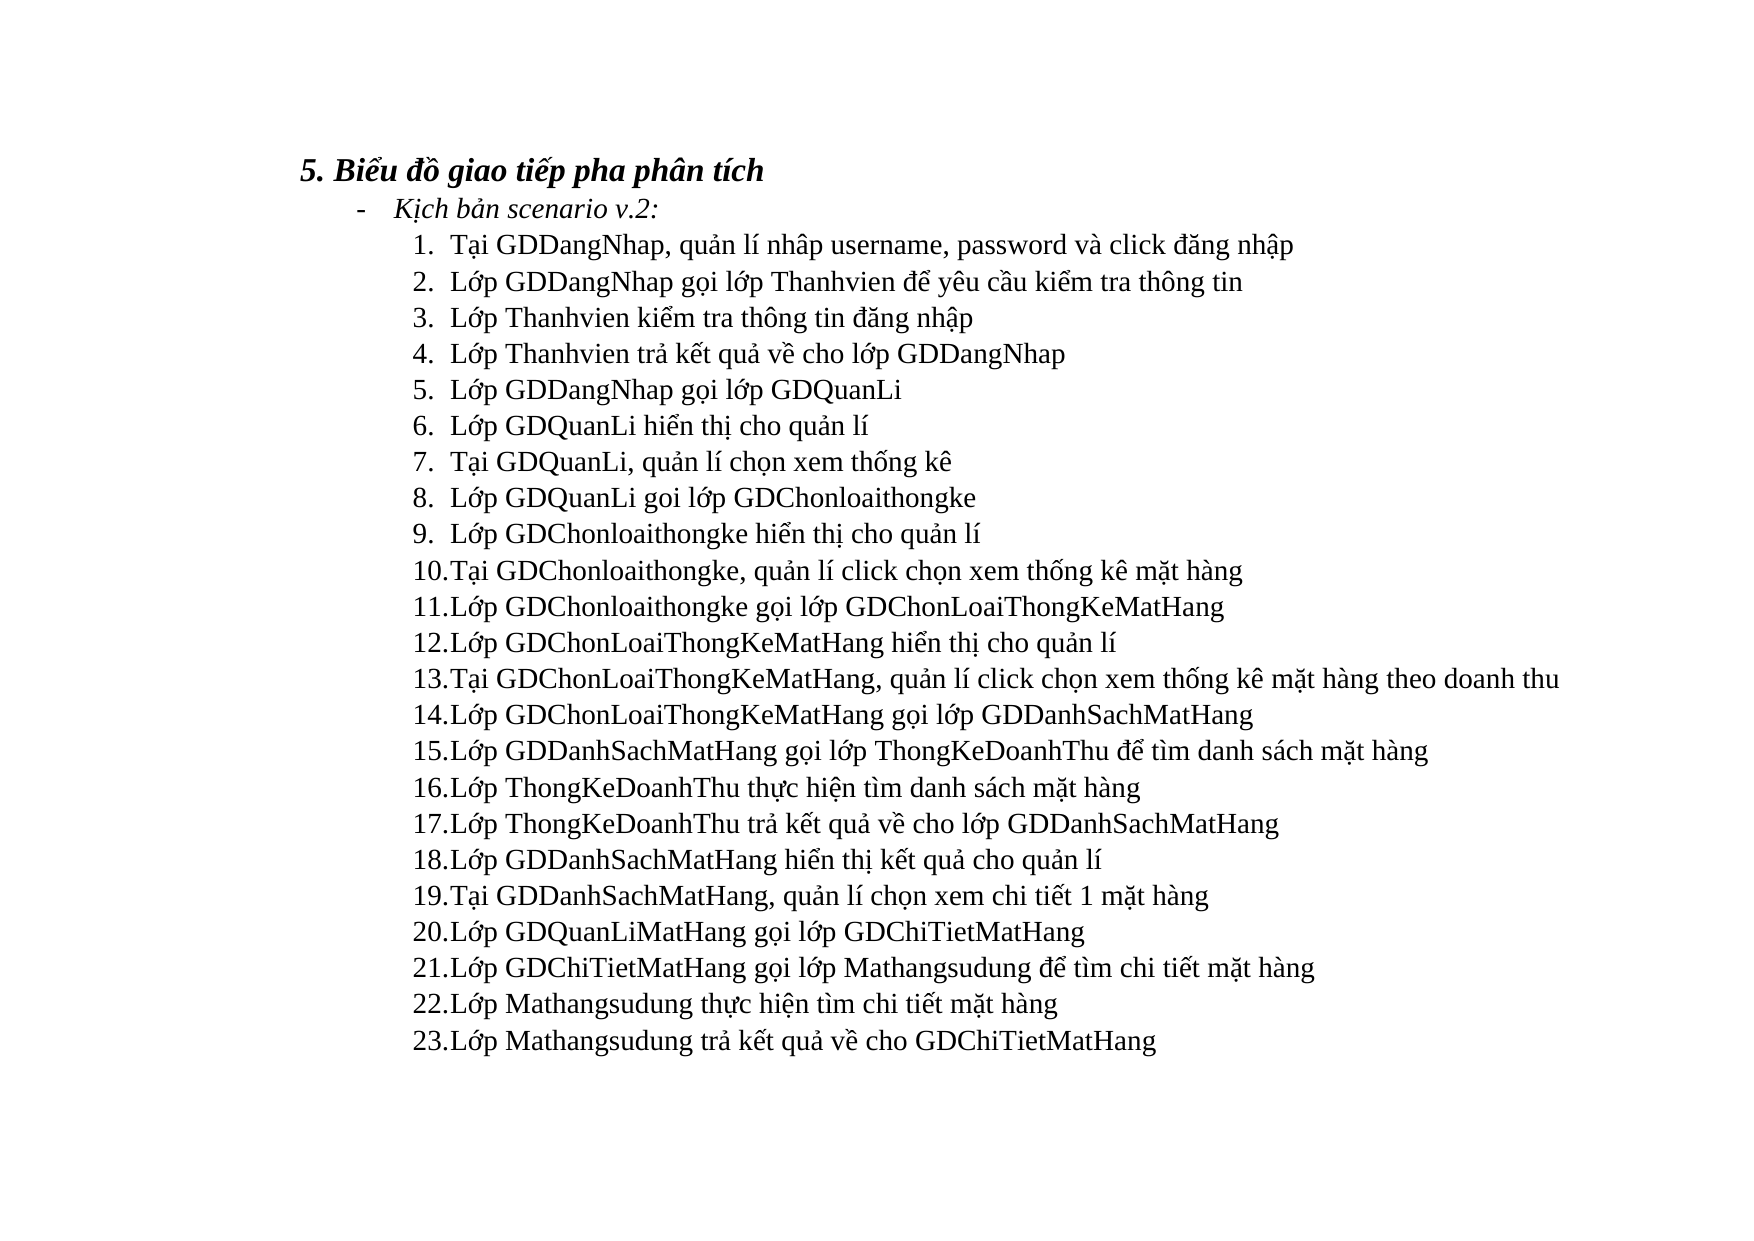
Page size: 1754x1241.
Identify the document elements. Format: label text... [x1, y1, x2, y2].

list Tại GDChonloaithongke, quản lí click chọn xem thống kê mặt hàng [412, 553, 1604, 586]
list Lớp GDDanhSachMatHang gọi lớp ThongKeDoanhThu để tìm danh sách mặt hàng [412, 733, 1604, 767]
list Lớp Mathangsudung thực hiện tìm chi tiết mặt hàng [412, 987, 1604, 1020]
list Lớp GDChiTietMatHang gọi lớp Mathangsudung để tìm chi tiết mặt hàng [412, 950, 1604, 984]
list Lớp GDChonLoaiThongKeMatHang hiển thị cho quản lí [412, 625, 1604, 659]
list Lớp GDChonloaithongke gọi lớp GDChonLoaiThongKeMatHang [412, 589, 1604, 622]
list Kịch bản scenario v.2: [356, 191, 1604, 225]
list Tại GDDangNhap, quản lí nhâp username, password và click đăng nhập [412, 227, 1604, 261]
list Lớp GDChonLoaiThongKeMatHang gọi lớp GDDanhSachMatHang [412, 697, 1604, 731]
list Lớp Thanhvien kiểm tra thông tin đăng nhập [412, 300, 1604, 333]
list Tại GDDanhSachMatHang, quản lí chọn xem chi tiết 1 mặt hàng [412, 878, 1604, 912]
list Lớp ThongKeDoanhThu thực hiện tìm danh sách mặt hàng [412, 770, 1604, 803]
list Lớp GDQuanLiMatHang gọi lớp GDChiTietMatHang [412, 914, 1604, 948]
list Tại GDChonLoaiThongKeMatHang, quản lí click chọn xem thống kê mặt hàng theo doanh thu [412, 661, 1604, 695]
list Lớp GDQuanLi hiển thị cho quản lí [412, 408, 1604, 442]
list Tại GDQuanLi, quản lí chọn xem thống kê [412, 444, 1604, 478]
list Lớp GDDangNhap gọi lớp GDQuanLi [412, 372, 1604, 406]
list Lớp GDDanhSachMatHang hiển thị kết quả cho quản lí [412, 842, 1604, 876]
list Lớp Thanhvien trả kết quả về cho lớp GDDangNhap [412, 336, 1604, 369]
list Lớp ThongKeDoanhThu trả kết quả về cho lớp GDDanhSachMatHang [412, 806, 1604, 839]
list Lớp GDDangNhap gọi lớp Thanhvien để yêu cầu kiểm tra thông tin [412, 264, 1604, 297]
list Lớp GDQuanLi goi lớp GDChonloaithongke [412, 481, 1604, 514]
list Lớp Mathangsudung trả kết quả về cho GDChiTietMatHang [412, 1023, 1604, 1056]
list Lớp GDChonloaithongke hiển thị cho quản lí [412, 517, 1604, 550]
list 5. Biểu đồ giao tiếp pha phân tích [300, 150, 1604, 188]
